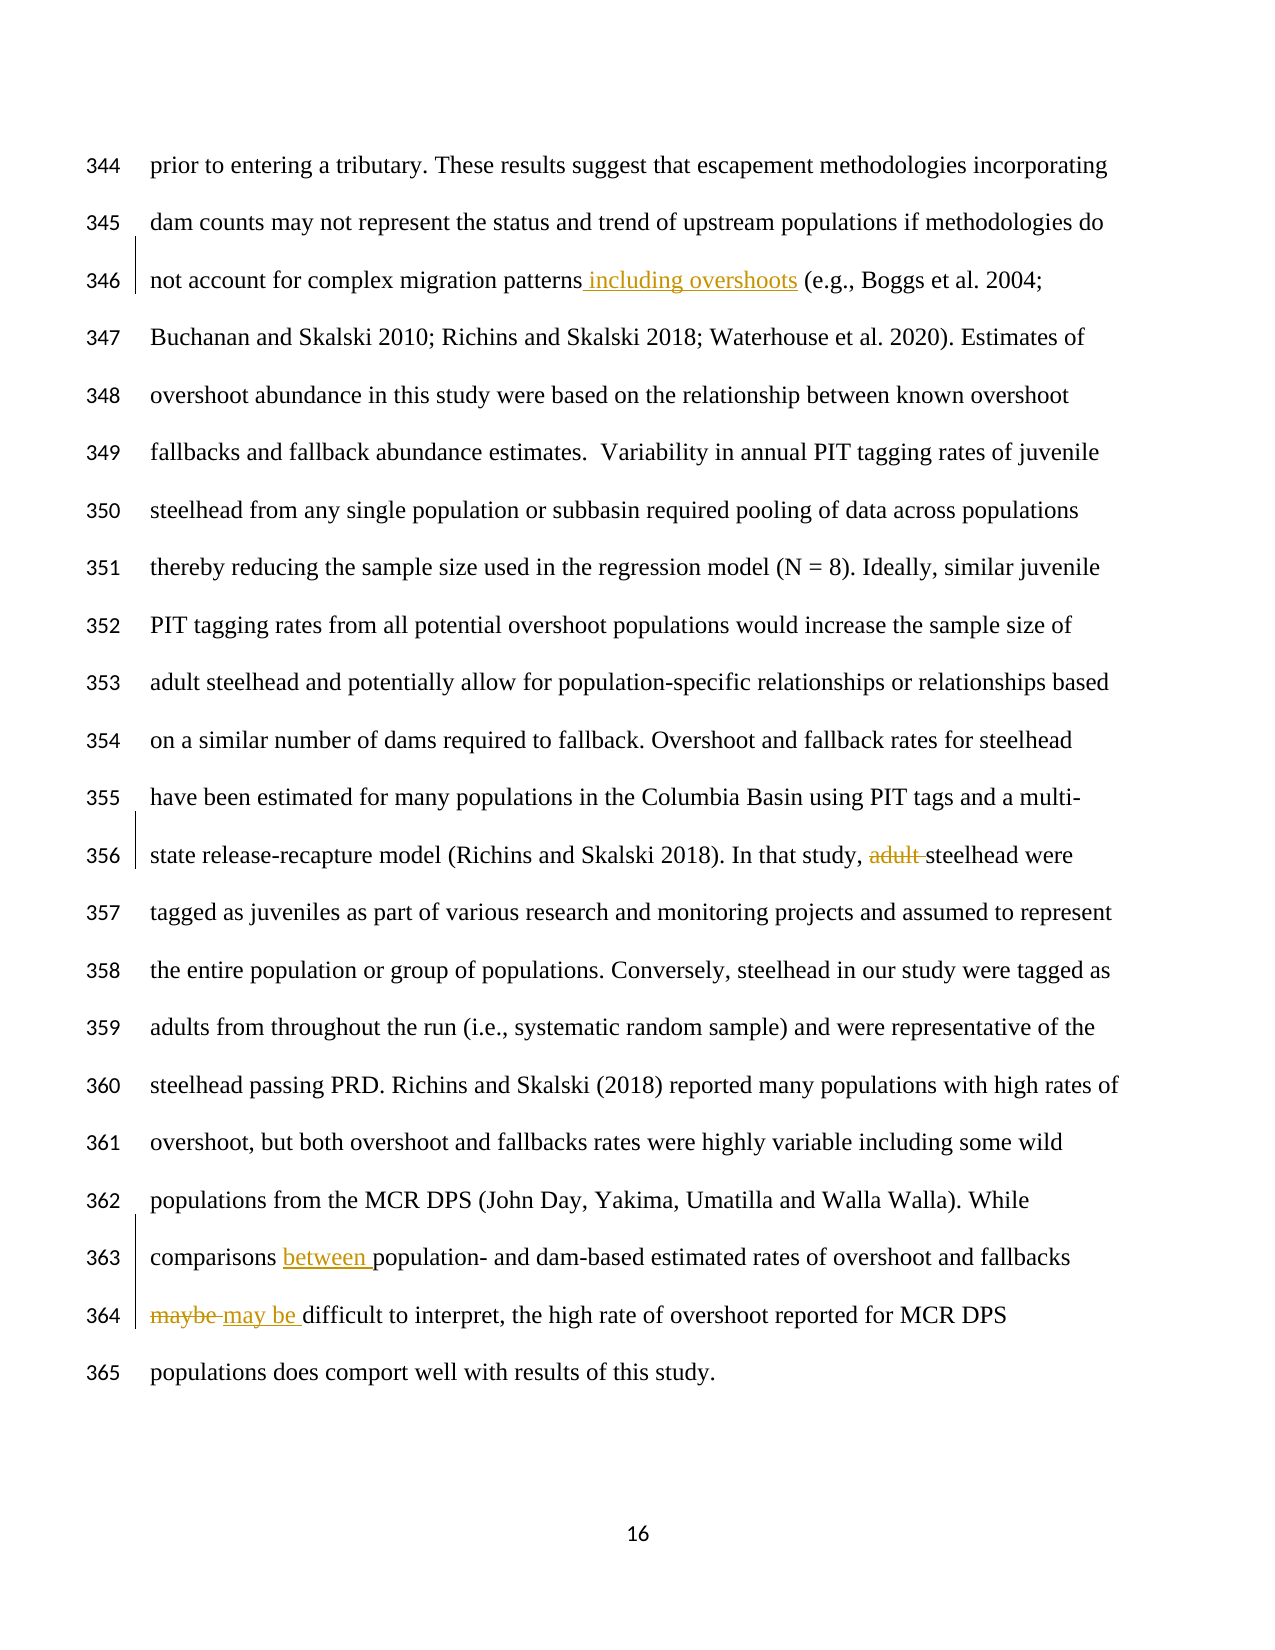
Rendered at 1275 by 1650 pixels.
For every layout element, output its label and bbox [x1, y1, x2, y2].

text [150, 150, 1125, 1386]
